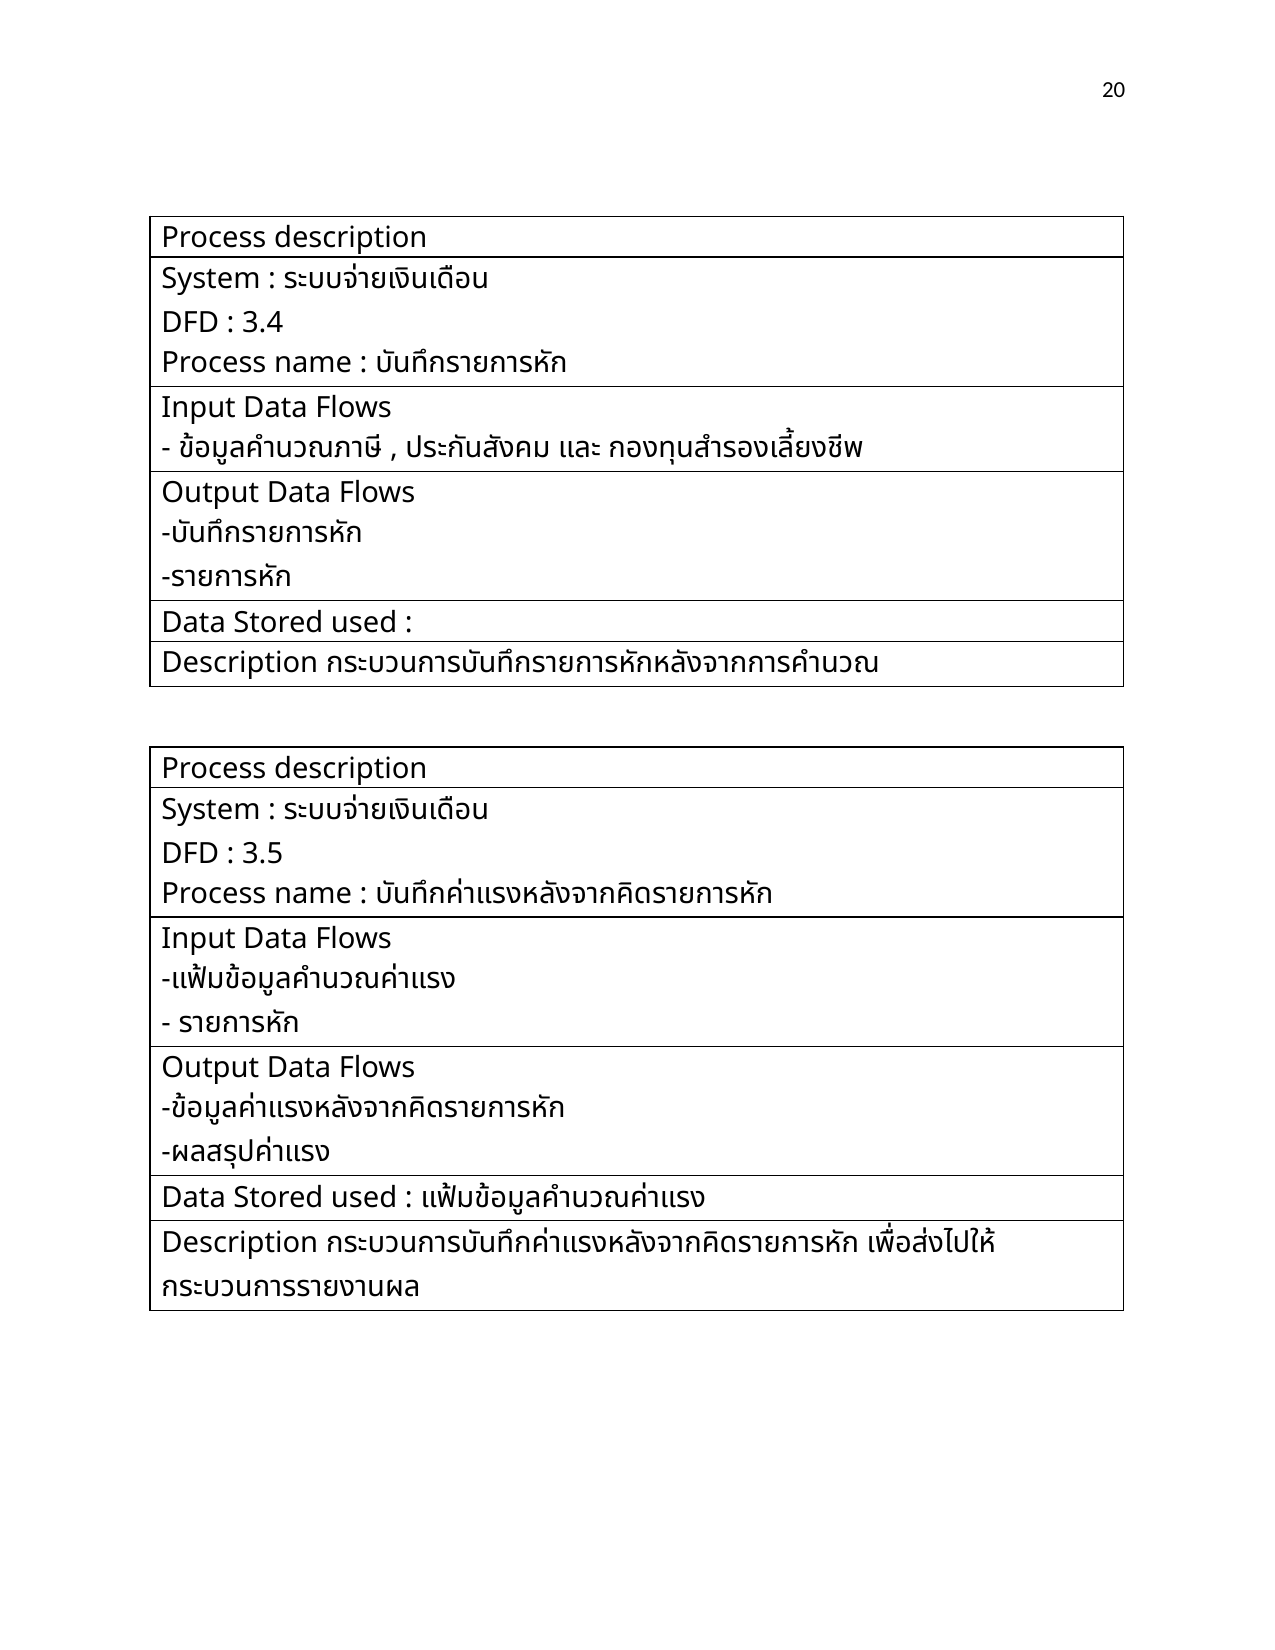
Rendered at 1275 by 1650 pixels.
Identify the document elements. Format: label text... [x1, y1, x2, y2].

table_cell Data Stored used : [151, 601, 1123, 641]
table_cell Description กระบวนการบันทึกรายการหักหลังจากการคำนวณ [151, 642, 1123, 686]
table_cell System : ระบบจ่ายเงินเดือน DFD : 3.4 Process name : บันทึกรายการหัก [151, 258, 1123, 386]
table_cell System : ระบบจ่ายเงินเดือน DFD : 3.5 Process name : บันทึกค่าแรงหลังจากคิดรายการหัก [151, 788, 1123, 916]
table_cell Data Stored used : แฟ้มข้อมูลคำนวณค่าแรง [151, 1176, 1123, 1220]
table_header Process description [151, 748, 1123, 787]
table_cell Output Data Flows -ข้อมูลค่าแรงหลังจากคิดรายการหัก -ผลสรุปค่าแรง [151, 1047, 1123, 1175]
table_cell Output Data Flows -บันทึกรายการหัก -รายการหัก [151, 472, 1123, 600]
table_cell Description กระบวนการบันทึกค่าแรงหลังจากคิดรายการหัก เพื่อส่งไปให้กระบวนการรายงานผล [151, 1221, 1123, 1310]
table_header Process description [151, 217, 1123, 256]
table_cell Input Data Flows - ข้อมูลคำนวณภาษี , ประกันสังคม และ กองทุนสำรองเลี้ยงชีพ [151, 387, 1123, 471]
table_cell Input Data Flows -แฟ้มข้อมูลคำนวณค่าแรง - รายการหัก [151, 918, 1123, 1046]
